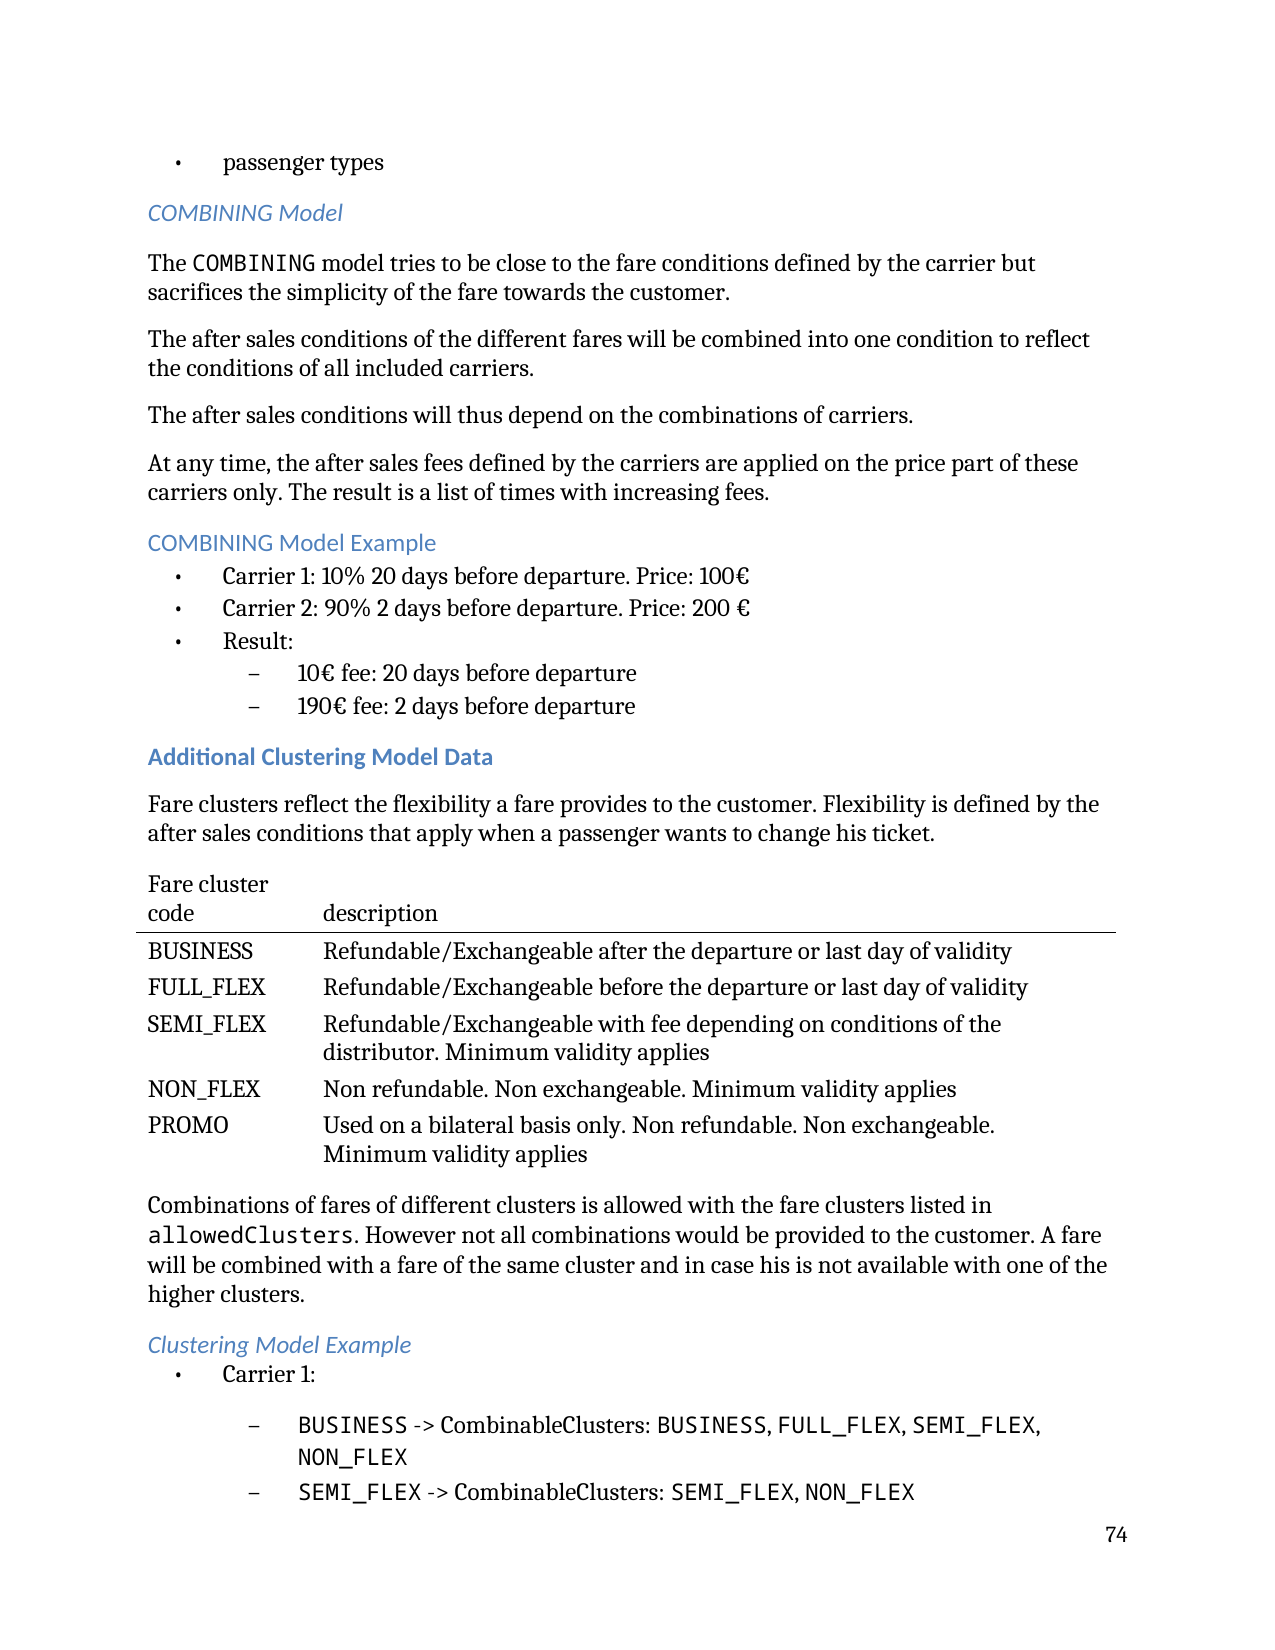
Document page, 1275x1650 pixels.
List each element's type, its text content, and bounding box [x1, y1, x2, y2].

subtitle Clustering Model Example [148, 1329, 1127, 1359]
list Carrier 1: 10% 20 days before departure. Price: 100€ [173, 562, 1127, 590]
list 190€ fee: 2 days before departure [248, 692, 1127, 720]
text The after sales conditions will thus depend on the combinations of carriers. [148, 401, 1127, 430]
text The COMBINING model tries to be close to the fare conditions defined by the carrier but sacrifices the simplicity of the fare towards the customer. [148, 246, 1127, 306]
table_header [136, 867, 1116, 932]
list 10€ fee: 20 days before departure [248, 659, 1127, 688]
list Result: [173, 627, 1127, 655]
text Fare clusters reflect the flexibility a fare provides to the customer. Flexibility is defined by the after sales conditions that apply when a passenger wants to change his ticket. [148, 790, 1127, 848]
list Carrier 1: [173, 1359, 1127, 1388]
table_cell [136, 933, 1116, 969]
subtitle Additional Clustering Model Data [148, 741, 1127, 772]
text Combinations of fares of different clusters is allowed with the fare clusters listed in allowedClusters. However not all combinations would be provided to the customer. A fare will be combined with a fare of the same cluster and in case his is not available with one of the higher clusters. [148, 1191, 1127, 1308]
subtitle COMBINING Model Example [148, 527, 1127, 558]
text At any time, the after sales fees defined by the carriers are applied on the price part of these carriers only. The result is a list of times with increasing fees. [148, 449, 1127, 506]
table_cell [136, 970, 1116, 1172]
list SEMI_FLEX -> CombinableClusters: SEMI_FLEX, NON_FLEX [248, 1475, 1127, 1507]
list Carrier 2: 90% 2 days before departure. Price: 200 € [173, 594, 1127, 623]
list passenger types [173, 148, 1127, 176]
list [248, 1409, 1127, 1472]
text The after sales conditions of the different fares will be combined into one condition to reflect the conditions of all included carriers. [148, 325, 1127, 383]
subtitle COMBINING Model [148, 197, 1127, 228]
